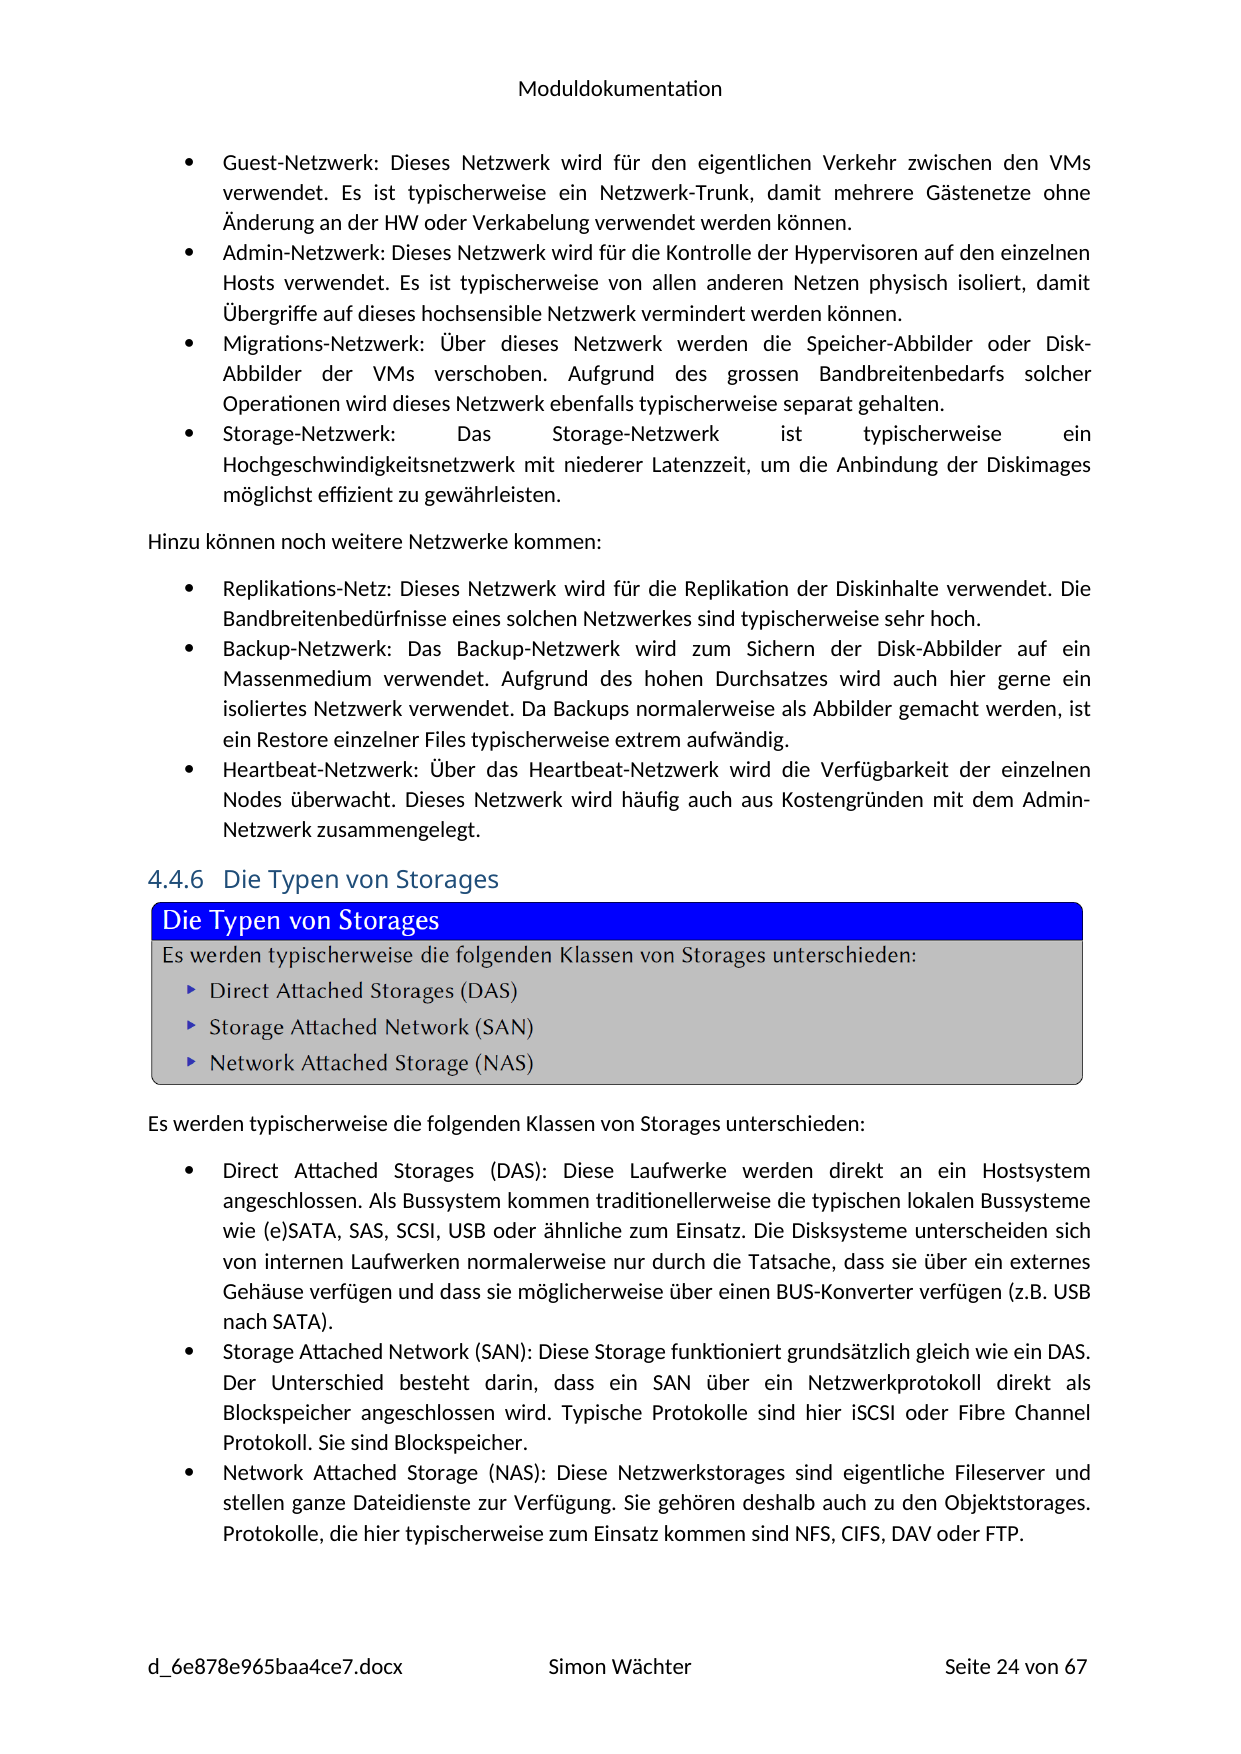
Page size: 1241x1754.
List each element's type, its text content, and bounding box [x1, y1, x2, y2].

list Storage-Netzwerk: Das Storage-Netzwerk ist typischerweise ein Hochgeschwindigkeitsnetzwerk mit niederer Latenzzeit, um die Anbindung der Diskimages möglichst effizient zu gewährleisten. [185, 419, 1093, 508]
list Backup-Netzwerk: Das Backup-Netzwerk wird zum Sichern der Disk-Abbilder auf ein Massenmedium verwendet. Aufgrund des hohen Durchsatzes wird auch hier gerne ein isoliertes Netzwerk verwendet. Da Backups normalerweise als Abbilder gemacht werden, ist ein Restore einzelner Files typischerweise extrem aufwändig. [185, 634, 1093, 753]
list Storage Attached Network (SAN): Diese Storage funktioniert grundsätzlich gleich wie ein DAS. Der Unterschied besteht darin, dass ein SAN über ein Netzwerkprotokoll direkt als Blockspeicher angeschlossen wird. Typische Protokolle sind hier iSCSI oder Fibre Channel Protokoll. Sie sind Blockspeicher. [185, 1337, 1093, 1456]
subtitle Die Typen von Storages [148, 862, 1093, 896]
list Heartbeat-Netzwerk: Über das Heartbeat-Netzwerk wird die Verfügbarkeit der einzelnen Nodes überwacht. Dieses Netzwerk wird häufig auch aus Kostengründen mit dem Admin-Netzwerk zusammengelegt. [185, 755, 1093, 843]
picture [147, 898, 1093, 1091]
list Direct Attached Storages (DAS): Diese Laufwerke werden direkt an ein Hostsystem angeschlossen. Als Bussystem kommen traditionellerweise die typischen lokalen Bussysteme wie (e)SATA, SAS, SCSI, USB oder ähnliche zum Einsatz. Die Disksysteme unterscheiden sich von internen Laufwerken normalerweise nur durch die Tatsache, dass sie über ein externes Gehäuse verfügen und dass sie möglicherweise über einen BUS-Konverter verfügen (z.B. USB nach SATA). [185, 1156, 1093, 1335]
list Guest-Netzwerk: Dieses Netzwerk wird für den eigentlichen Verkehr zwischen den VMs verwendet. Es ist typischerweise ein Netzwerk-Trunk, damit mehrere Gästenetze ohne Änderung an der HW oder Verkabelung verwendet werden können. [185, 148, 1093, 236]
text Hinzu können noch weitere Netzwerke kommen: [148, 527, 1093, 555]
list Network Attached Storage (NAS): Diese Netzwerkstorages sind eigentliche Fileserver und stellen ganze Dateidienste zur Verfügung. Sie gehören deshalb auch zu den Objektstorages. Protokolle, die hier typischerweise zum Einsatz kommen sind NFS, CIFS, DAV oder FTP. [185, 1458, 1093, 1547]
list Admin-Netzwerk: Dieses Netzwerk wird für die Kontrolle der Hypervisoren auf den einzelnen Hosts verwendet. Es ist typischerweise von allen anderen Netzen physisch isoliert, damit Übergriffe auf dieses hochsensible Netzwerk vermindert werden können. [185, 238, 1093, 327]
list Replikations-Netz: Dieses Netzwerk wird für die Replikation der Diskinhalte verwendet. Die Bandbreitenbedürfnisse eines solchen Netzwerkes sind typischerweise sehr hoch. [185, 574, 1093, 632]
text Es werden typischerweise die folgenden Klassen von Storages unterschieden: [148, 1109, 1093, 1137]
list Migrations-Netzwerk: Über dieses Netzwerk werden die Speicher-Abbilder oder Disk-Abbilder der VMs verschoben. Aufgrund des grossen Bandbreitenbedarfs solcher Operationen wird dieses Netzwerk ebenfalls typischerweise separat gehalten. [185, 329, 1093, 417]
